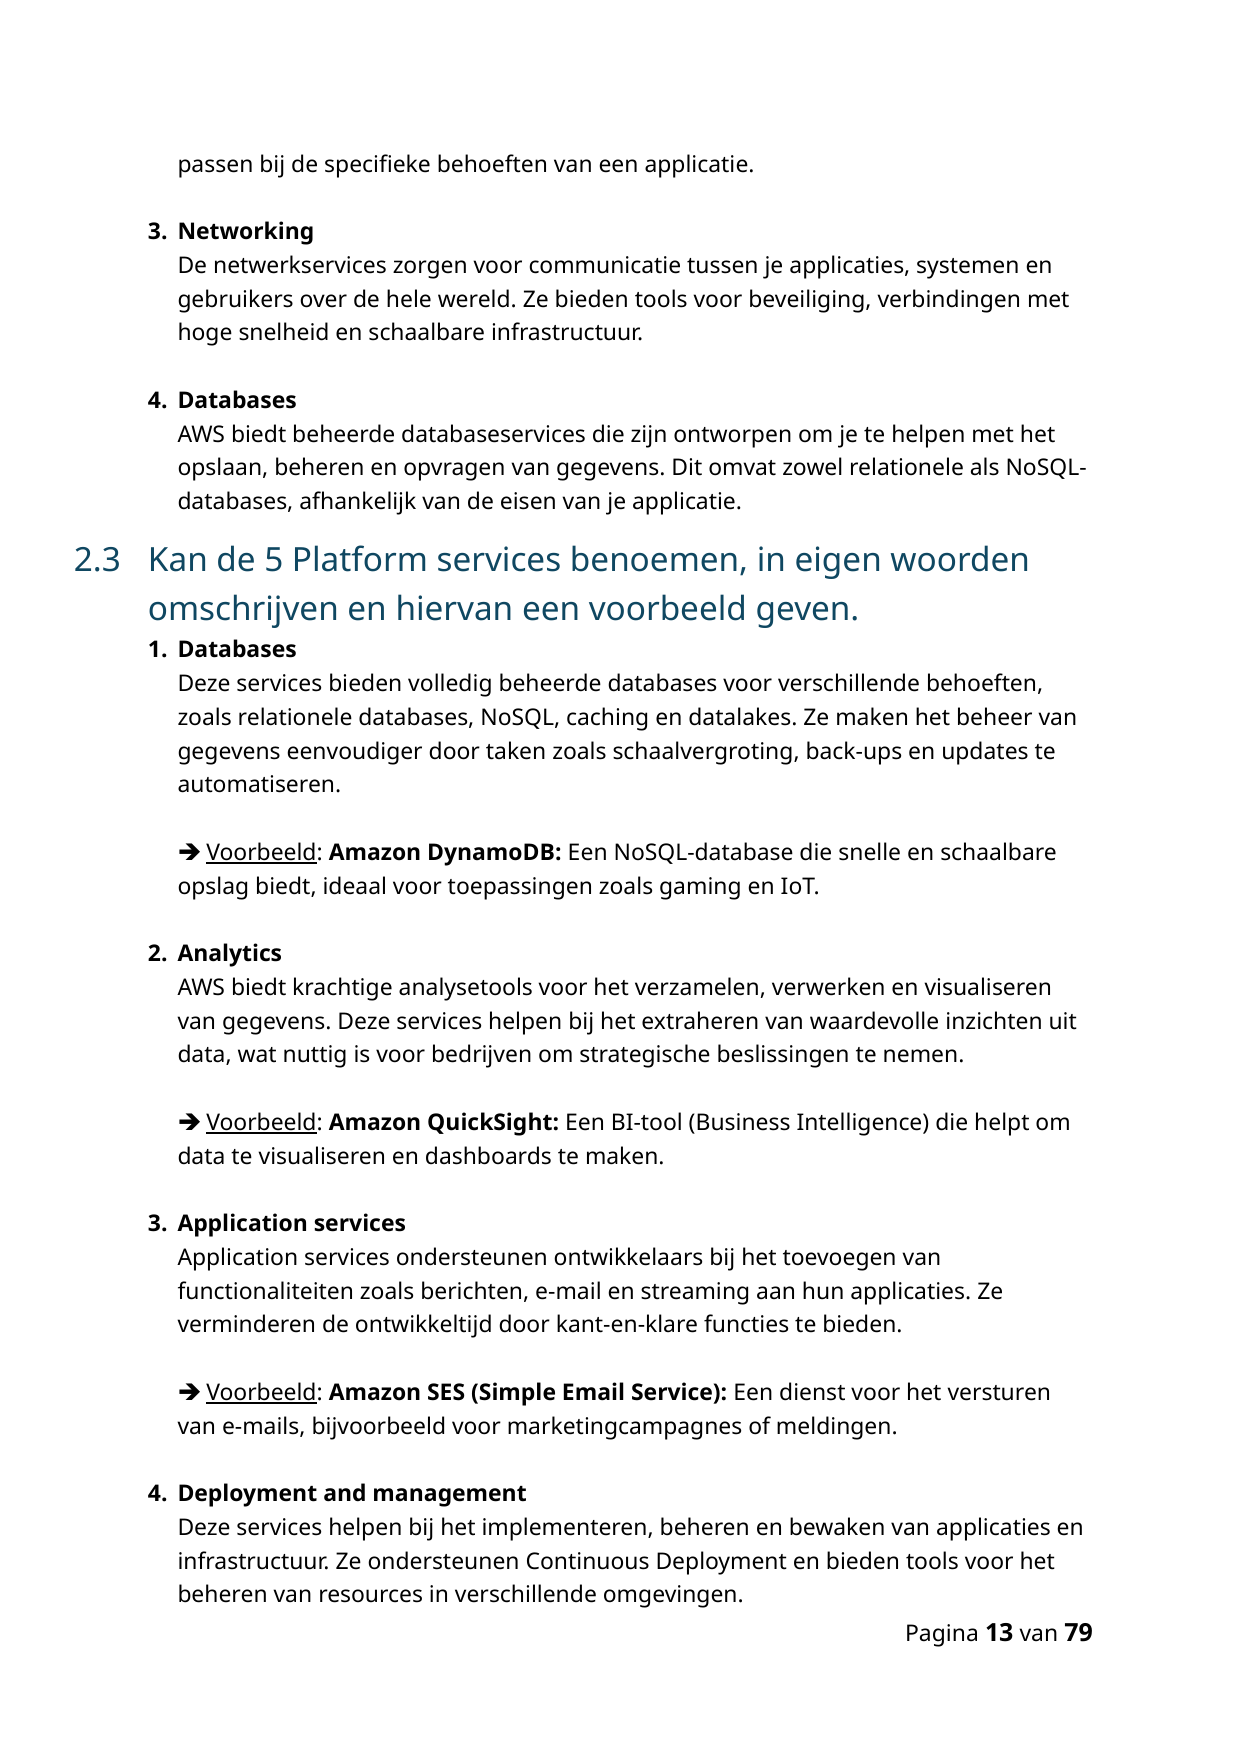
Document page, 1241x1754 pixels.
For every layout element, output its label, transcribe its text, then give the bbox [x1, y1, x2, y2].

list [148, 1477, 1093, 1610]
list Databases Deze services bieden volledig beheerde databases voor verschillende behoeften, zoals relationele databases, NoSQL, caching en datalakes. Ze maken het beheer van gegevens eenvoudiger door taken zoals schaalvergroting, back-ups en updates te automatiseren. Voorbeeld: Amazon DynamoDB: Een NoSQL-database die snelle en schaalbare opslag biedt, ideaal voor toepassingen zoals gaming en IoT. [148, 633, 1093, 935]
subtitle Kan de 5 Platform services benoemen, in eigen woorden omschrijven en hiervan een voorbeeld geven. [74, 536, 1093, 630]
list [148, 148, 1093, 213]
list Networking De netwerkservices zorgen voor communicatie tussen je applicaties, systemen en gebruikers over de hele wereld. Ze bieden tools voor beveiliging, verbindingen met hoge snelheid en schaalbare infrastructuur. [148, 215, 1093, 381]
list Analytics AWS biedt krachtige analysetools voor het verzamelen, verwerken en visualiseren van gegevens. Deze services helpen bij het extraheren van waardevolle inzichten uit data, wat nuttig is voor bedrijven om strategische beslissingen te nemen. Voorbeeld: Amazon QuickSight: Een BI-tool (Business Intelligence) die helpt om data te visualiseren en dashboards te maken. [148, 937, 1093, 1205]
list Application services Application services ondersteunen ontwikkelaars bij het toevoegen van functionaliteiten zoals berichten, e-mail en streaming aan hun applicaties. Ze verminderen de ontwikkeltijd door kant-en-klare functies te bieden. Voorbeeld: Amazon SES (Simple Email Service): Een dienst voor het versturen van e-mails, bijvoorbeeld voor marketingcampagnes of meldingen. [148, 1207, 1093, 1475]
list Databases AWS biedt beheerde databaseservices die zijn ontworpen om je te helpen met het opslaan, beheren en opvragen van gegevens. Dit omvat zowel relationele als NoSQL-databases, afhankelijk van de eisen van je applicatie. [148, 384, 1093, 516]
